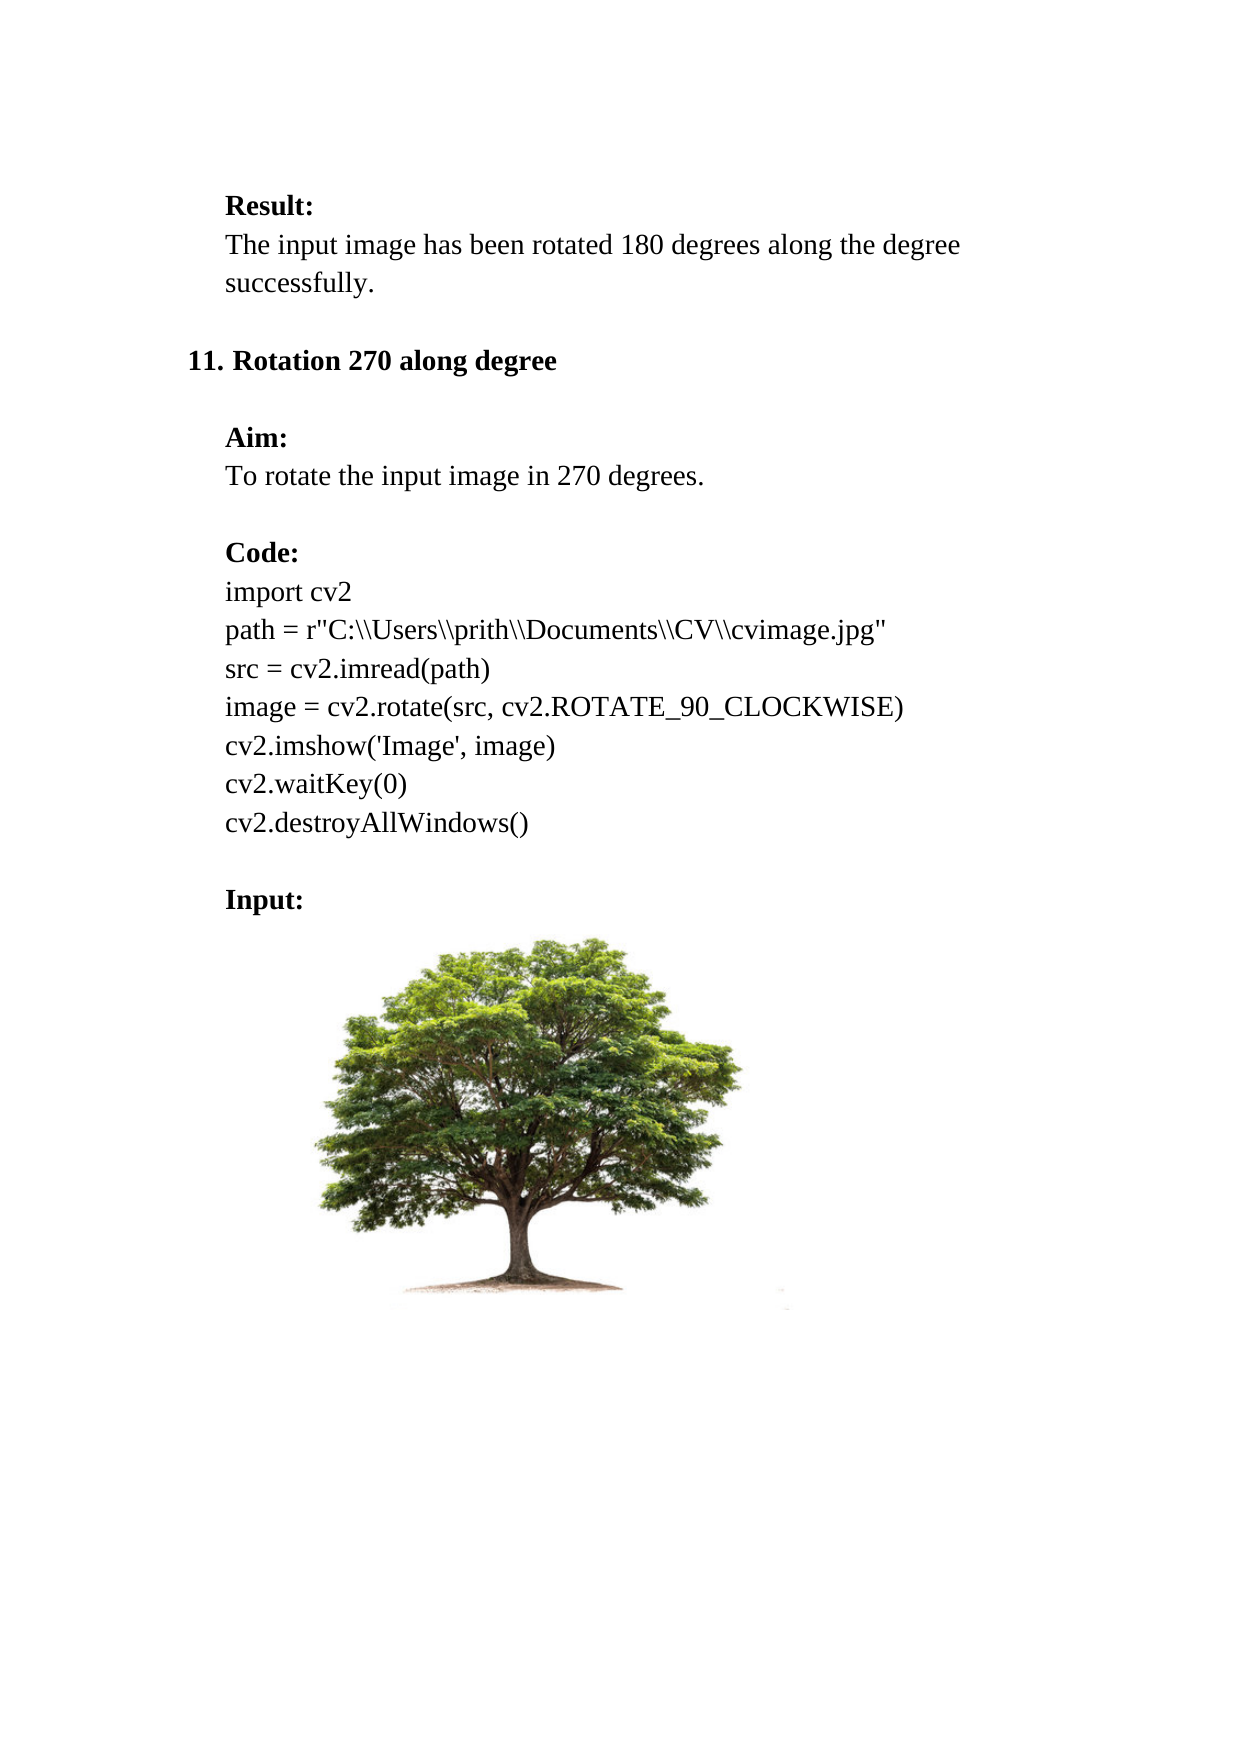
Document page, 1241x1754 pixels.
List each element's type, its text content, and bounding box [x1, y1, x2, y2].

list Aim: [225, 420, 1090, 453]
list cv2.imshow('Image', image) [225, 728, 1090, 762]
picture [225, 920, 812, 1310]
list To rotate the input image in 270 degrees. [225, 458, 1090, 492]
list path = r"C:\\Users\\prith\\Documents\\CV\\cvimage.jpg" [225, 612, 1090, 646]
list cv2.destroyAllWindows() [225, 805, 1090, 839]
list Code: [225, 535, 1090, 569]
list Input: [225, 882, 1090, 916]
list image = cv2.rotate(src, cv2.ROTATE_90_CLOCKWISE) [225, 689, 1090, 723]
list Rotation 270 along degree [187, 343, 1090, 376]
list src = cv2.imread(path) [225, 651, 1090, 684]
list The input image has been rotated 180 degrees along the degree successfully. [225, 227, 1090, 299]
list cv2.waitKey(0) [225, 767, 1090, 800]
list import cv2 [225, 574, 1090, 607]
list Result: [225, 188, 1090, 222]
